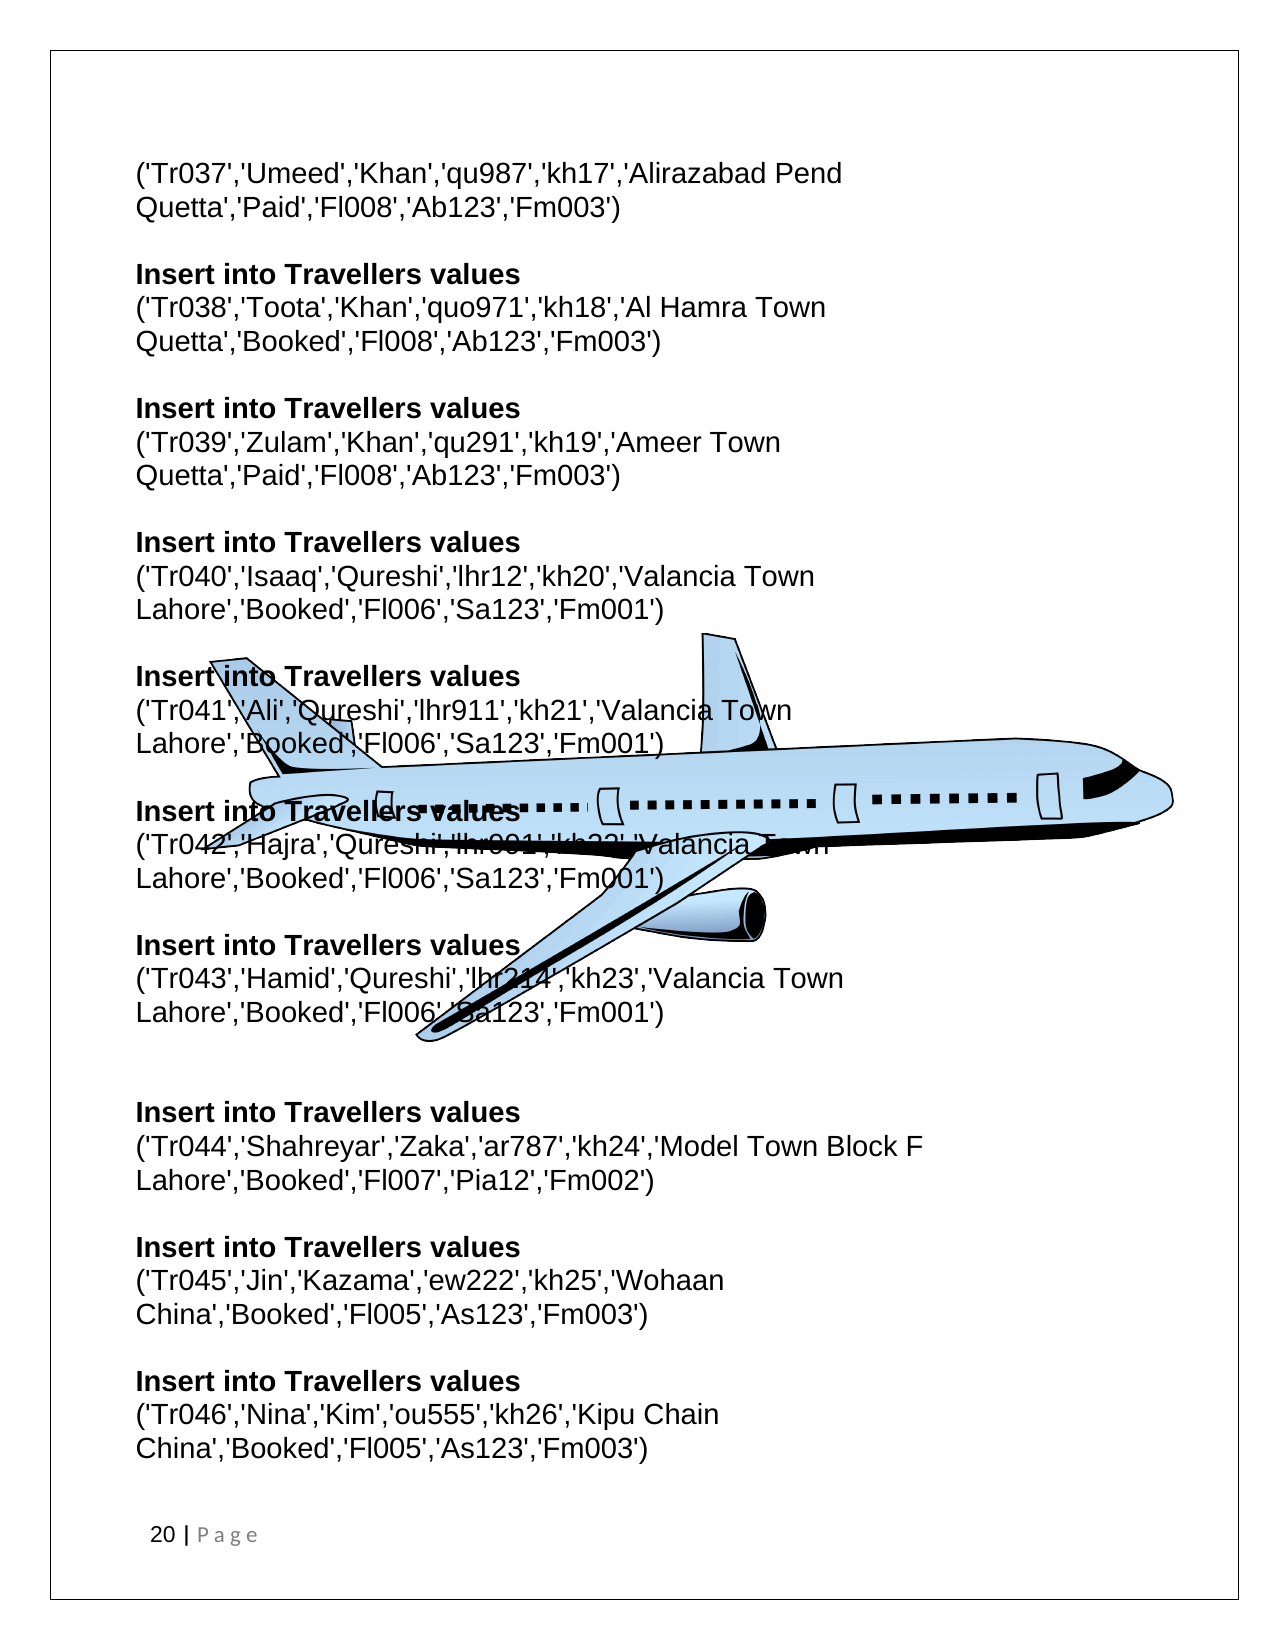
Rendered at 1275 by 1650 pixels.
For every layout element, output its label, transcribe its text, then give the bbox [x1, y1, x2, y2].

text Insert into Travellers values [135, 928, 1238, 961]
text ('Tr039','Zulam','Khan','qu291','kh19','Ameer Town Quetta','Paid','Fl008','Ab123','Fm003') [135, 424, 1238, 492]
text ('Tr044','Shahreyar','Zaka','ar787','kh24','Model Town Block F Lahore','Booked','Fl007','Pia12','Fm002') [135, 1129, 1238, 1196]
text ('Tr038','Toota','Khan','quo971','kh18','Al Hamra Town Quetta','Booked','Fl008','Ab123','Fm003') [135, 290, 1238, 357]
text Insert into Travellers values [135, 659, 1238, 693]
picture [201, 760, 1174, 793]
text Insert into Travellers values [135, 1095, 1238, 1129]
text ('Tr045','Jin','Kazama','ew222','kh25','Wohaan China','Booked','Fl005','As123','Fm003') [135, 1263, 1238, 1330]
text ('Tr046','Nina','Kim','ou555','kh26','Kipu Chain China','Booked','Fl005','As123','Fm003') [135, 1397, 1238, 1464]
picture [201, 894, 1174, 928]
text ('Tr042','Hajra','Qureshi','lhr991','kh22','Valancia Town Lahore','Booked','Fl006','Sa123','Fm001') [135, 827, 1238, 894]
text ('Tr043','Hamid','Qureshi','lhr214','kh23','Valancia Town Lahore','Booked','Fl006','Sa123','Fm001') [135, 961, 1238, 1028]
text ('Tr037','Umeed','Khan','qu987','kh17','Alirazabad Pend Quetta','Paid','Fl008','Ab123','Fm003') [135, 156, 1238, 223]
text Insert into Travellers values [135, 793, 1238, 827]
text Insert into Travellers values [135, 391, 1238, 424]
picture [201, 1028, 1174, 1044]
text ('Tr040','Isaaq','Qureshi','lhr12','kh20','Valancia Town Lahore','Booked','Fl006','Sa123','Fm001') [135, 559, 1238, 626]
text Insert into Travellers values [135, 525, 1238, 559]
picture [201, 633, 1174, 659]
text ('Tr041','Ali','Qureshi','lhr911','kh21','Valancia Town Lahore','Booked','Fl006','Sa123','Fm001') [135, 693, 1238, 760]
text Insert into Travellers values [135, 1229, 1238, 1263]
text Insert into Travellers values [135, 257, 1238, 290]
text Insert into Travellers values [135, 1364, 1238, 1397]
